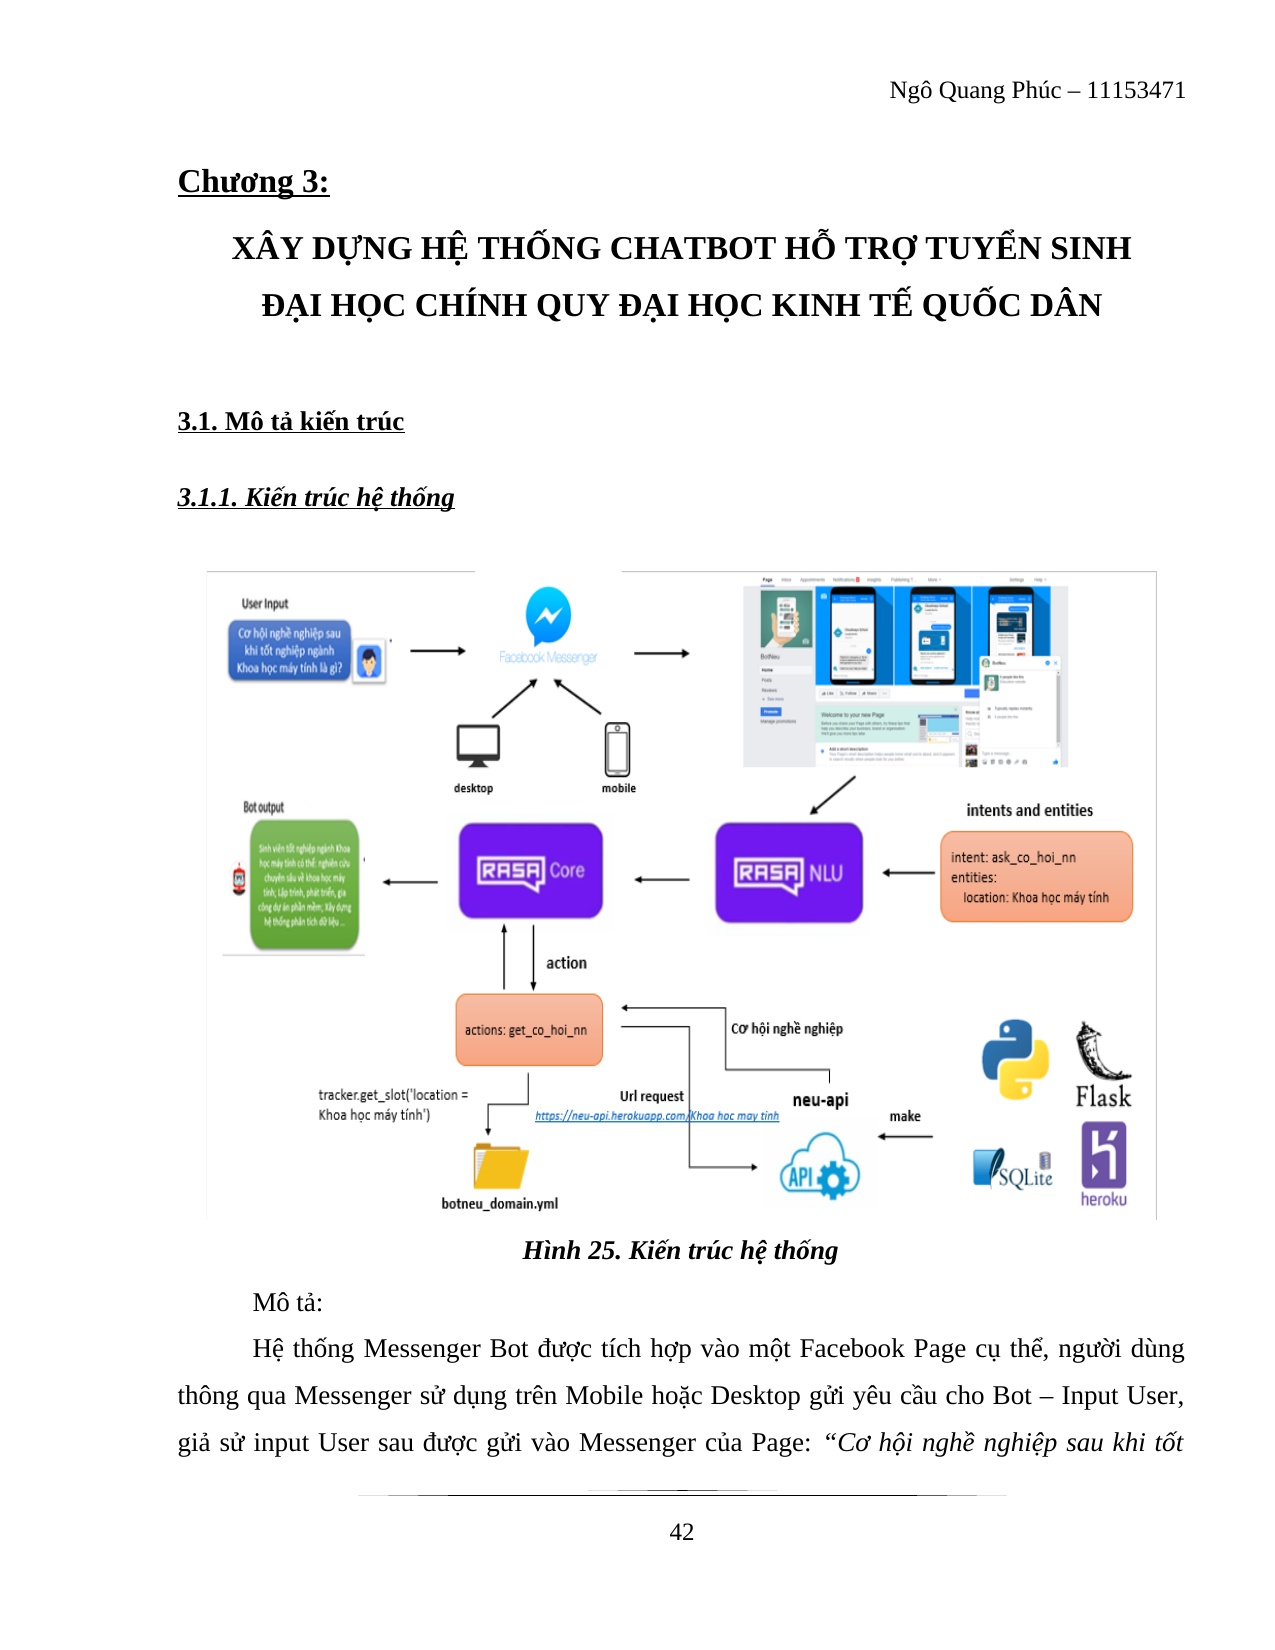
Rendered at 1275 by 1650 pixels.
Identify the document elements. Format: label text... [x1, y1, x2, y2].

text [177, 1410, 1186, 1457]
text Mô tả: [177, 1286, 1186, 1317]
subtitle 3.1.1. Kiến trúc hệ thống [177, 481, 1186, 512]
subtitle Chương 3: [177, 162, 1186, 200]
text Hình 25. Kiến trúc hệ thống [177, 1234, 1186, 1265]
picture [206, 571, 1157, 1220]
subtitle 3.1. Mô tả kiến trúc [177, 405, 1186, 436]
subtitle XÂY DỰNG HỆ THỐNG CHATBOT HỖ TRỢ TUYỂN SINH ĐẠI HỌC CHÍNH QUY ĐẠI HỌC KINH TẾ QUỐC DÂN [177, 228, 1186, 324]
